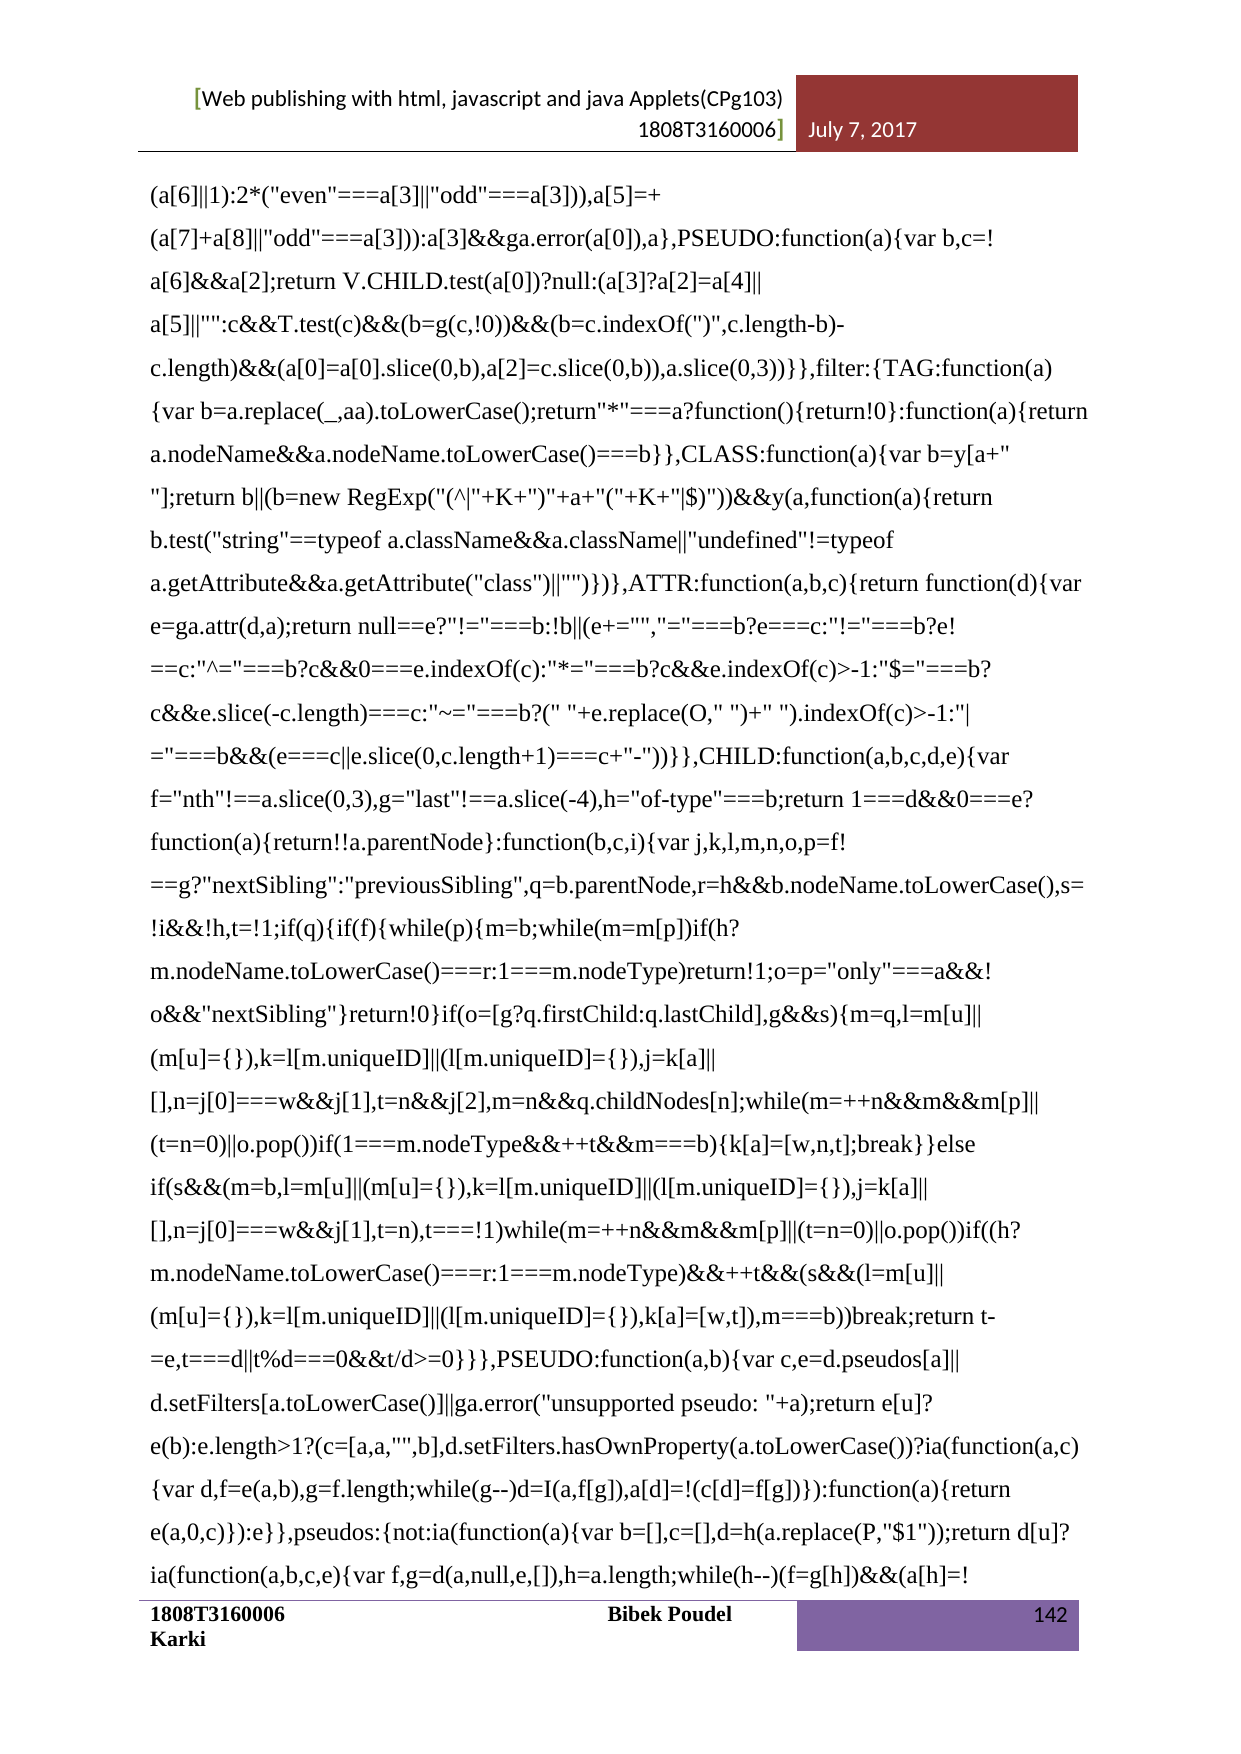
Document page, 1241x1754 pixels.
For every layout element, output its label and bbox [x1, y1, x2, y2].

text [150, 180, 1090, 1589]
